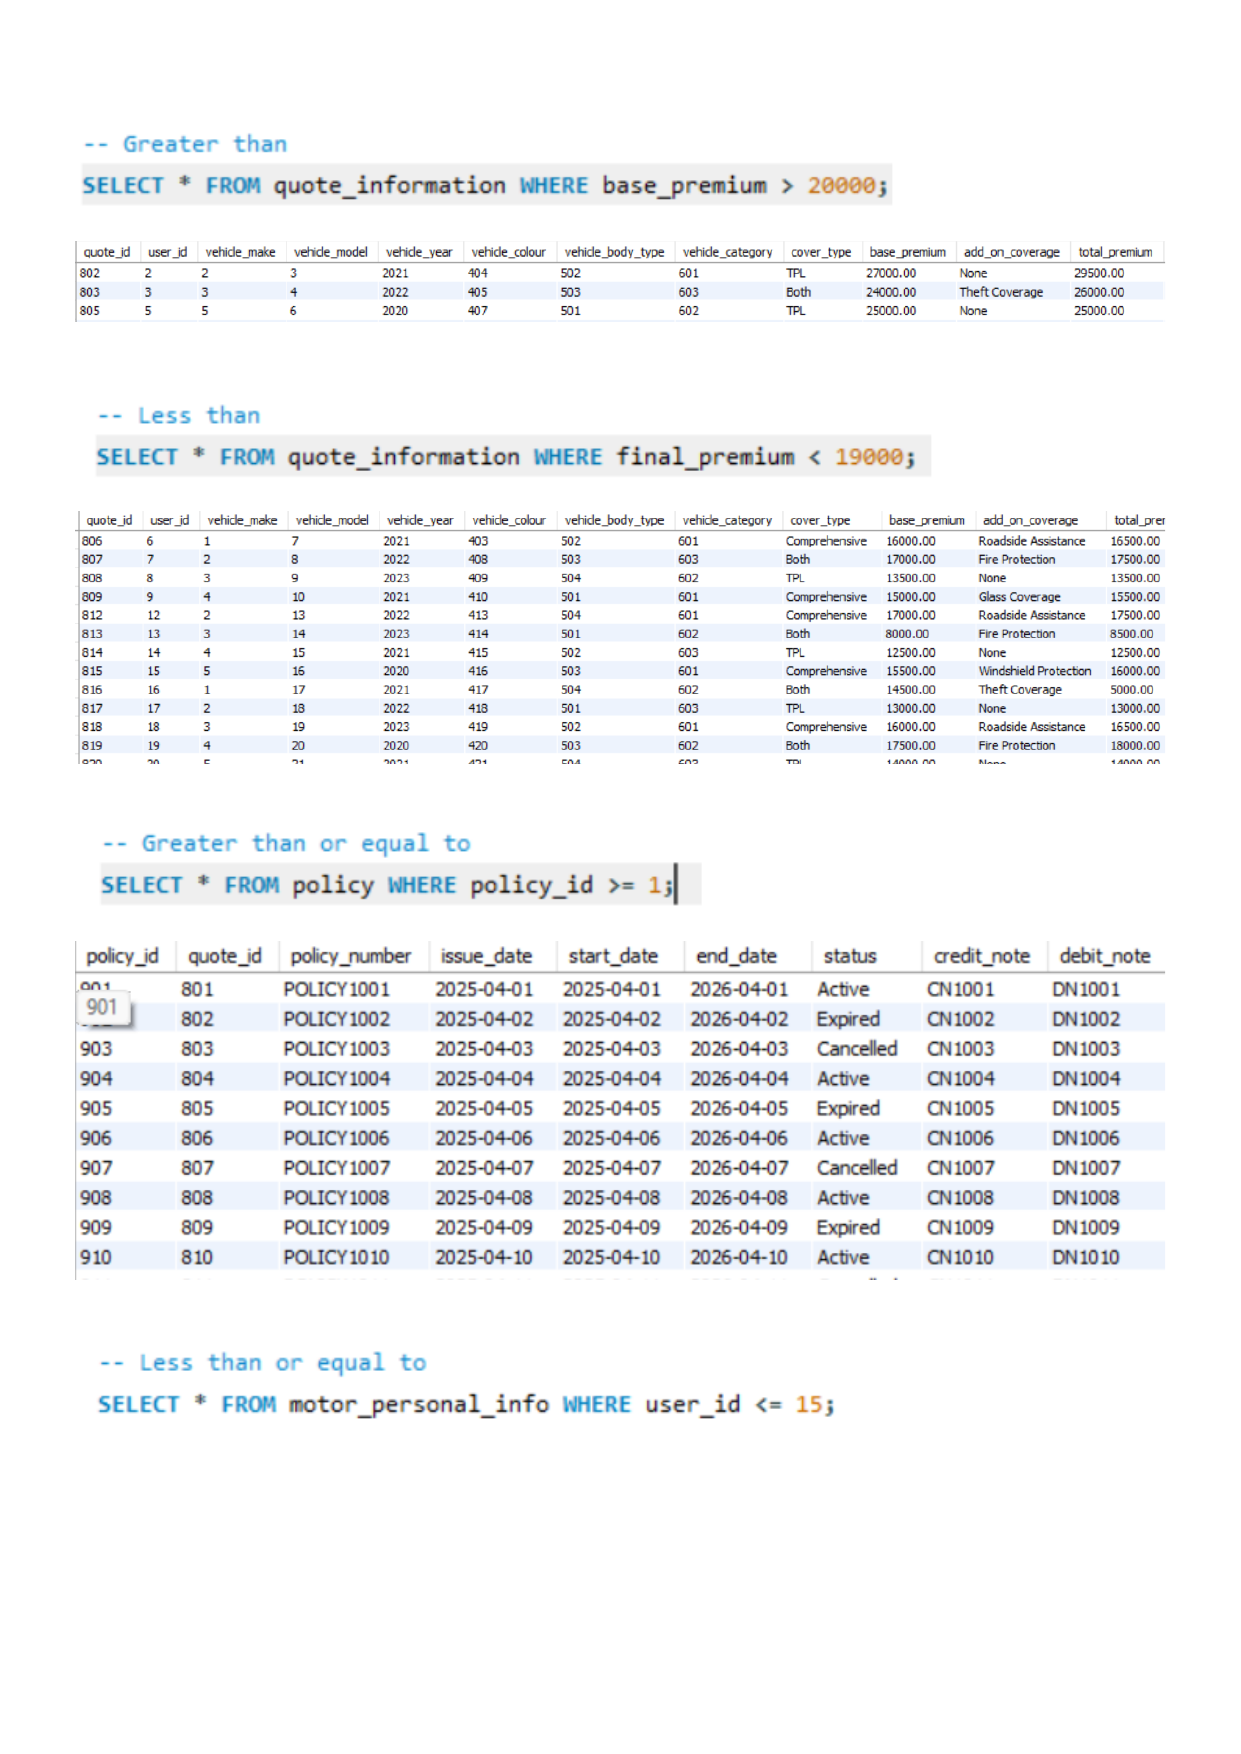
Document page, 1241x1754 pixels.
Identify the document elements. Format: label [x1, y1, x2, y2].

picture [75, 124, 893, 223]
picture [75, 511, 1166, 764]
picture [75, 941, 1166, 1280]
picture [75, 1347, 849, 1436]
picture [75, 241, 1166, 322]
picture [75, 832, 702, 923]
picture [75, 390, 932, 493]
